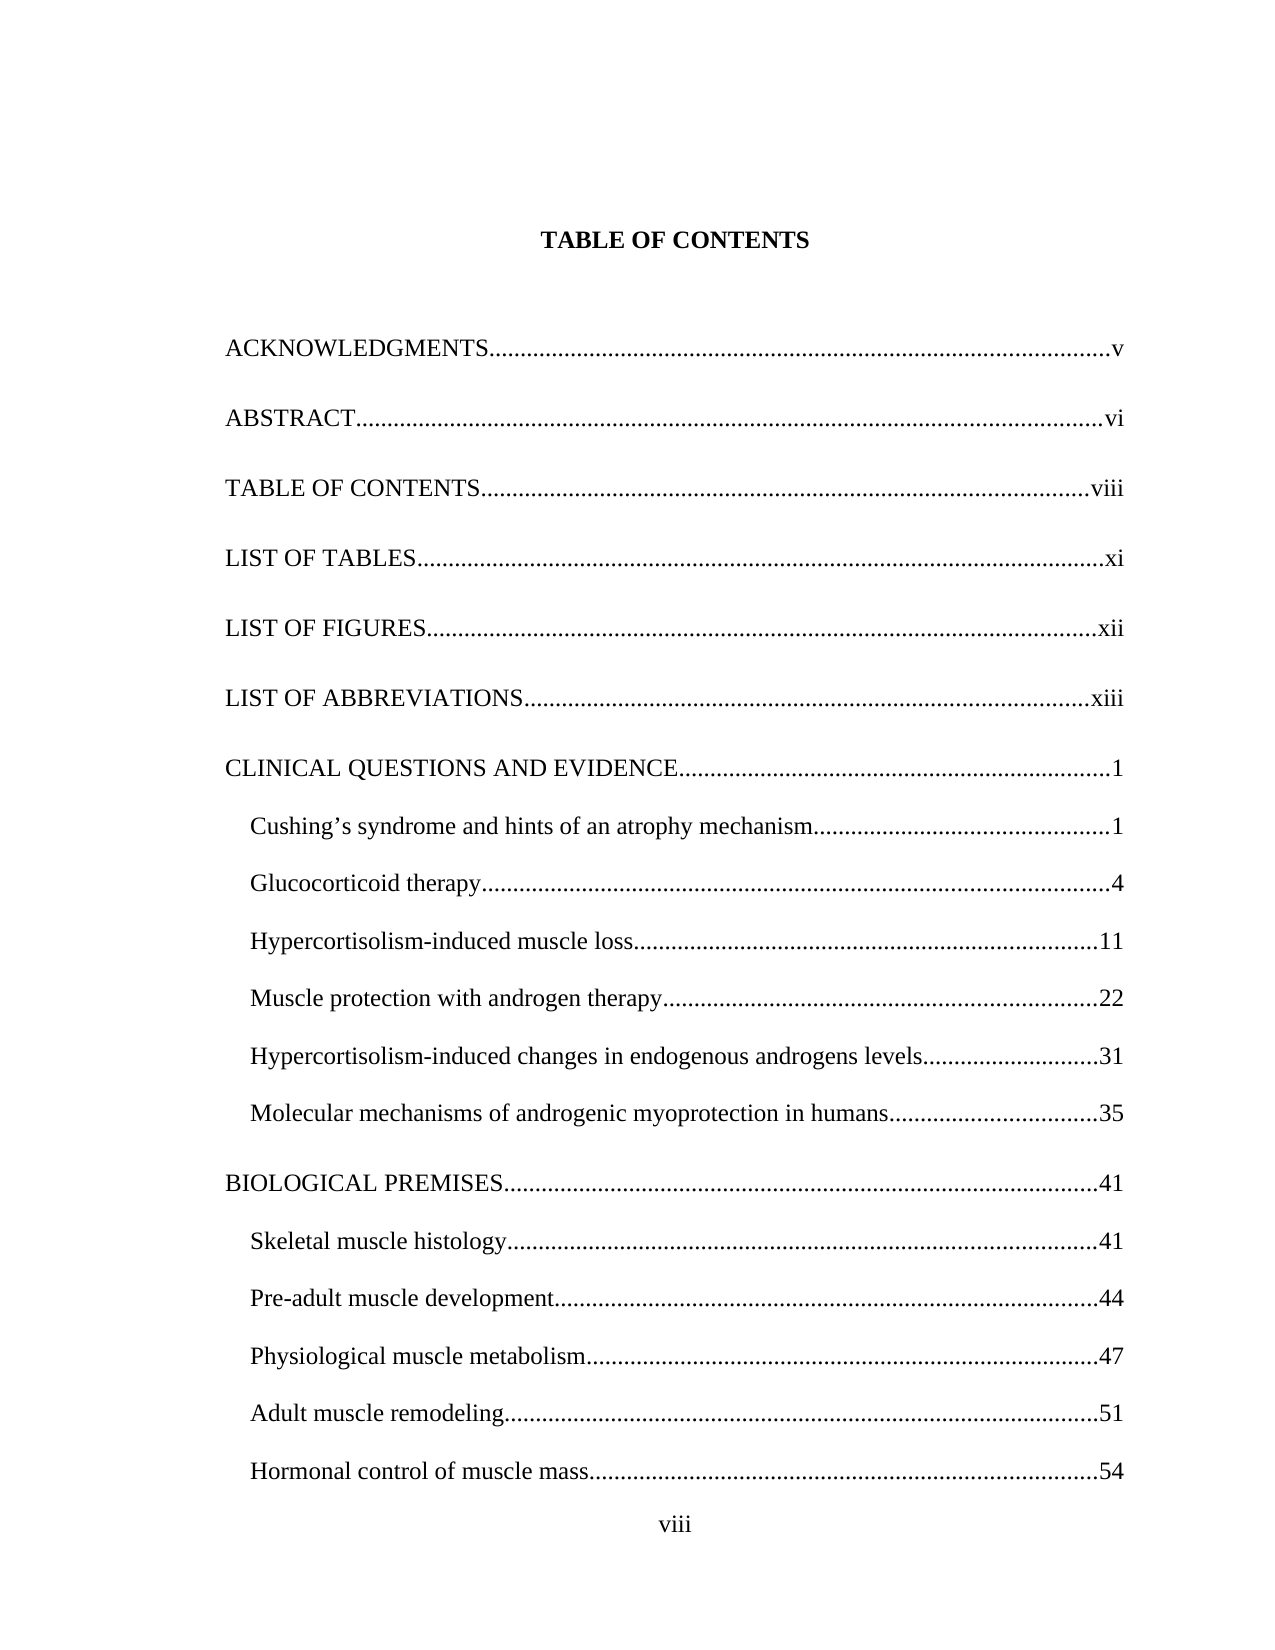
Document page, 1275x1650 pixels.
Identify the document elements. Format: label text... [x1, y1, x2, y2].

subtitle TABLE OF CONTENTS [225, 225, 1125, 254]
